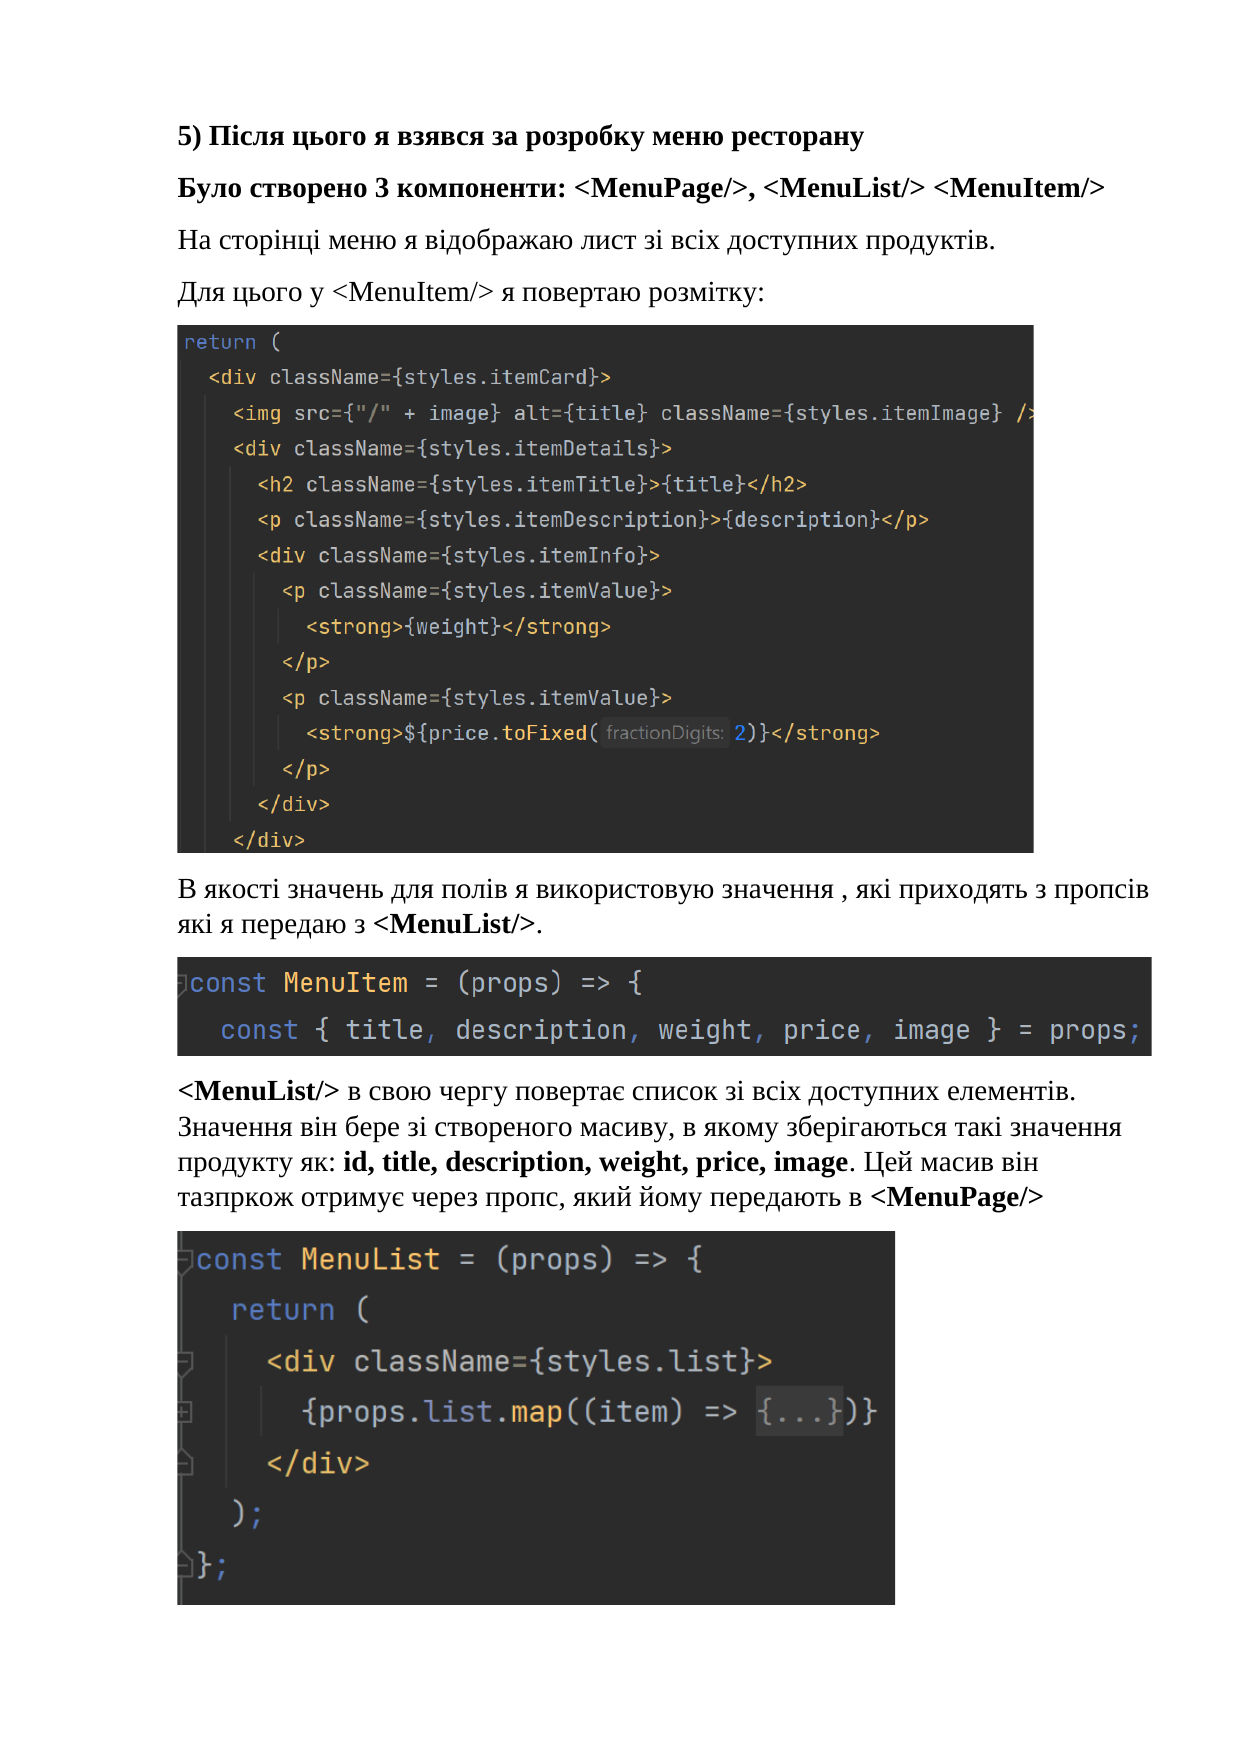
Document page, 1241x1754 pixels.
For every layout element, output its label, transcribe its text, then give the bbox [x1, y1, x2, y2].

picture [177, 325, 1034, 853]
picture [177, 957, 1152, 1056]
text 5) Після цього я взявся за розробку меню ресторану [177, 118, 1152, 152]
text В якості значень для полів я використовую значення , які приходять з пропсів які я передаю з <MenuList/>. [177, 871, 1152, 939]
text На сторінці меню я відображаю лист зі всіх доступних продуктів. [177, 222, 1152, 255]
text Було створено 3 компоненти: <MenuPage/>, <MenuList/> <MenuItem/> [177, 170, 1152, 203]
text Для цього у <MenuItem/> я повертаю розмітку: [177, 274, 1152, 307]
picture [177, 1231, 896, 1605]
text <MenuList/> в свою чергу повертає список зі всіх доступних елементів. Значення він бере зі створеного масиву, в якому зберігаються такі значення продукту як: id, title, description, weight, price, image. Цей масив він тазпркож отримує через пропс, який йому передають в <MenuPage/> [177, 1073, 1152, 1213]
